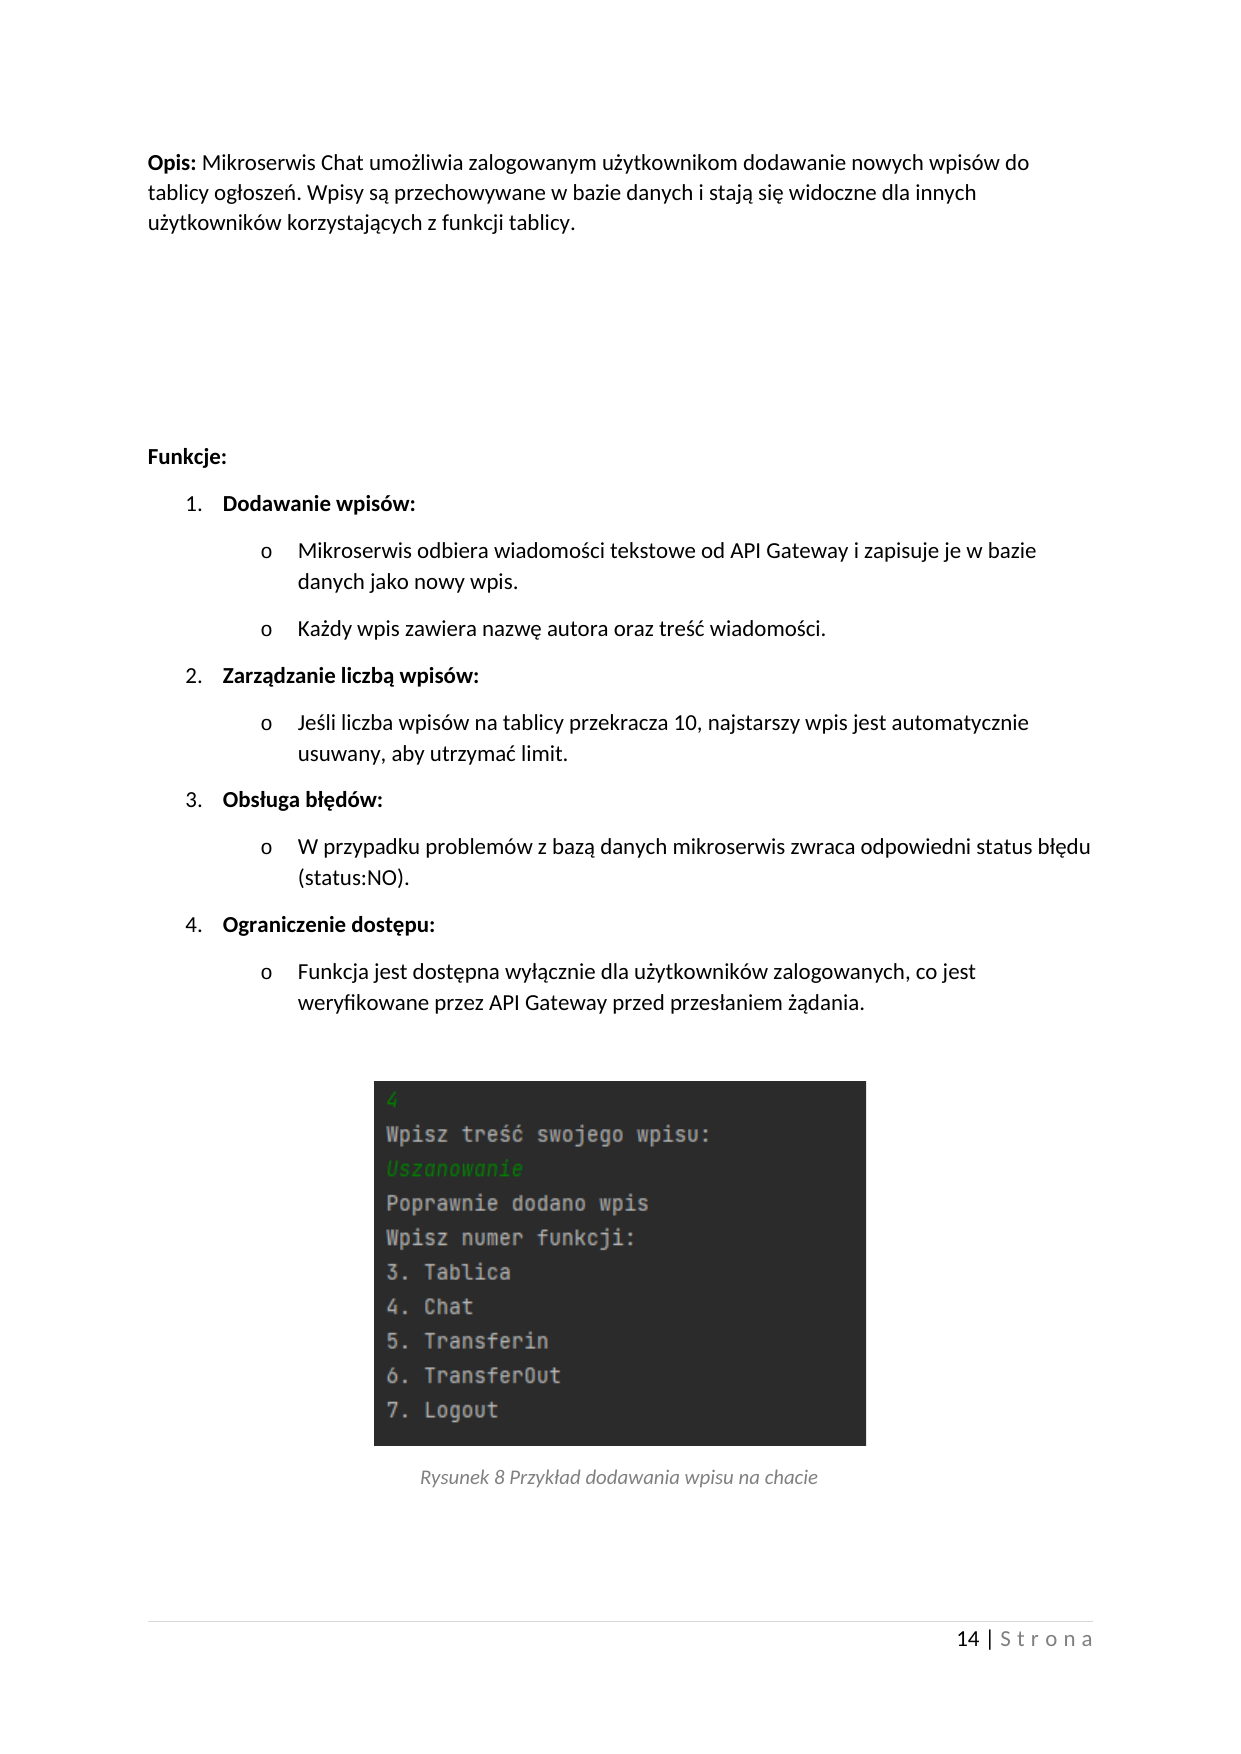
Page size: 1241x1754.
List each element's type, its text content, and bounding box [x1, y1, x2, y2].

list Jeśli liczba wpisów na tablicy przekracza 10, najstarszy wpis jest automatycznie usuwany, aby utrzymać limit. [260, 708, 1093, 767]
list Ograniczenie dostępu: [185, 910, 1093, 938]
picture [374, 1081, 867, 1446]
text Opis: Mikroserwis Chat umożliwia zalogowanym użytkownikom dodawanie nowych wpisów do tablicy ogłoszeń. Wpisy są przechowywane w bazie danych i stają się widoczne dla innych użytkowników korzystających z funkcji tablicy. [148, 148, 1093, 236]
list Zarządzanie liczbą wpisów: [185, 661, 1093, 689]
list Mikroserwis odbiera wiadomości tekstowe od API Gateway i zapisuje je w bazie danych jako nowy wpis. [260, 536, 1093, 595]
list Każdy wpis zawiera nazwę autora oraz treść wiadomości. [260, 614, 1093, 642]
list Dodawanie wpisów: [185, 489, 1093, 517]
list Obsługa błędów: [185, 786, 1093, 814]
text Funkcje: [148, 442, 1093, 470]
list Funkcja jest dostępna wyłącznie dla użytkowników zalogowanych, co jest weryfikowane przez API Gateway przed przesłaniem żądania. [260, 957, 1093, 1016]
text Rysunek 8 Przykład dodawania wpisu na chacie [148, 1464, 1093, 1490]
list W przypadku problemów z bazą danych mikroserwis zwraca odpowiedni status błędu (status:NO). [260, 832, 1093, 891]
